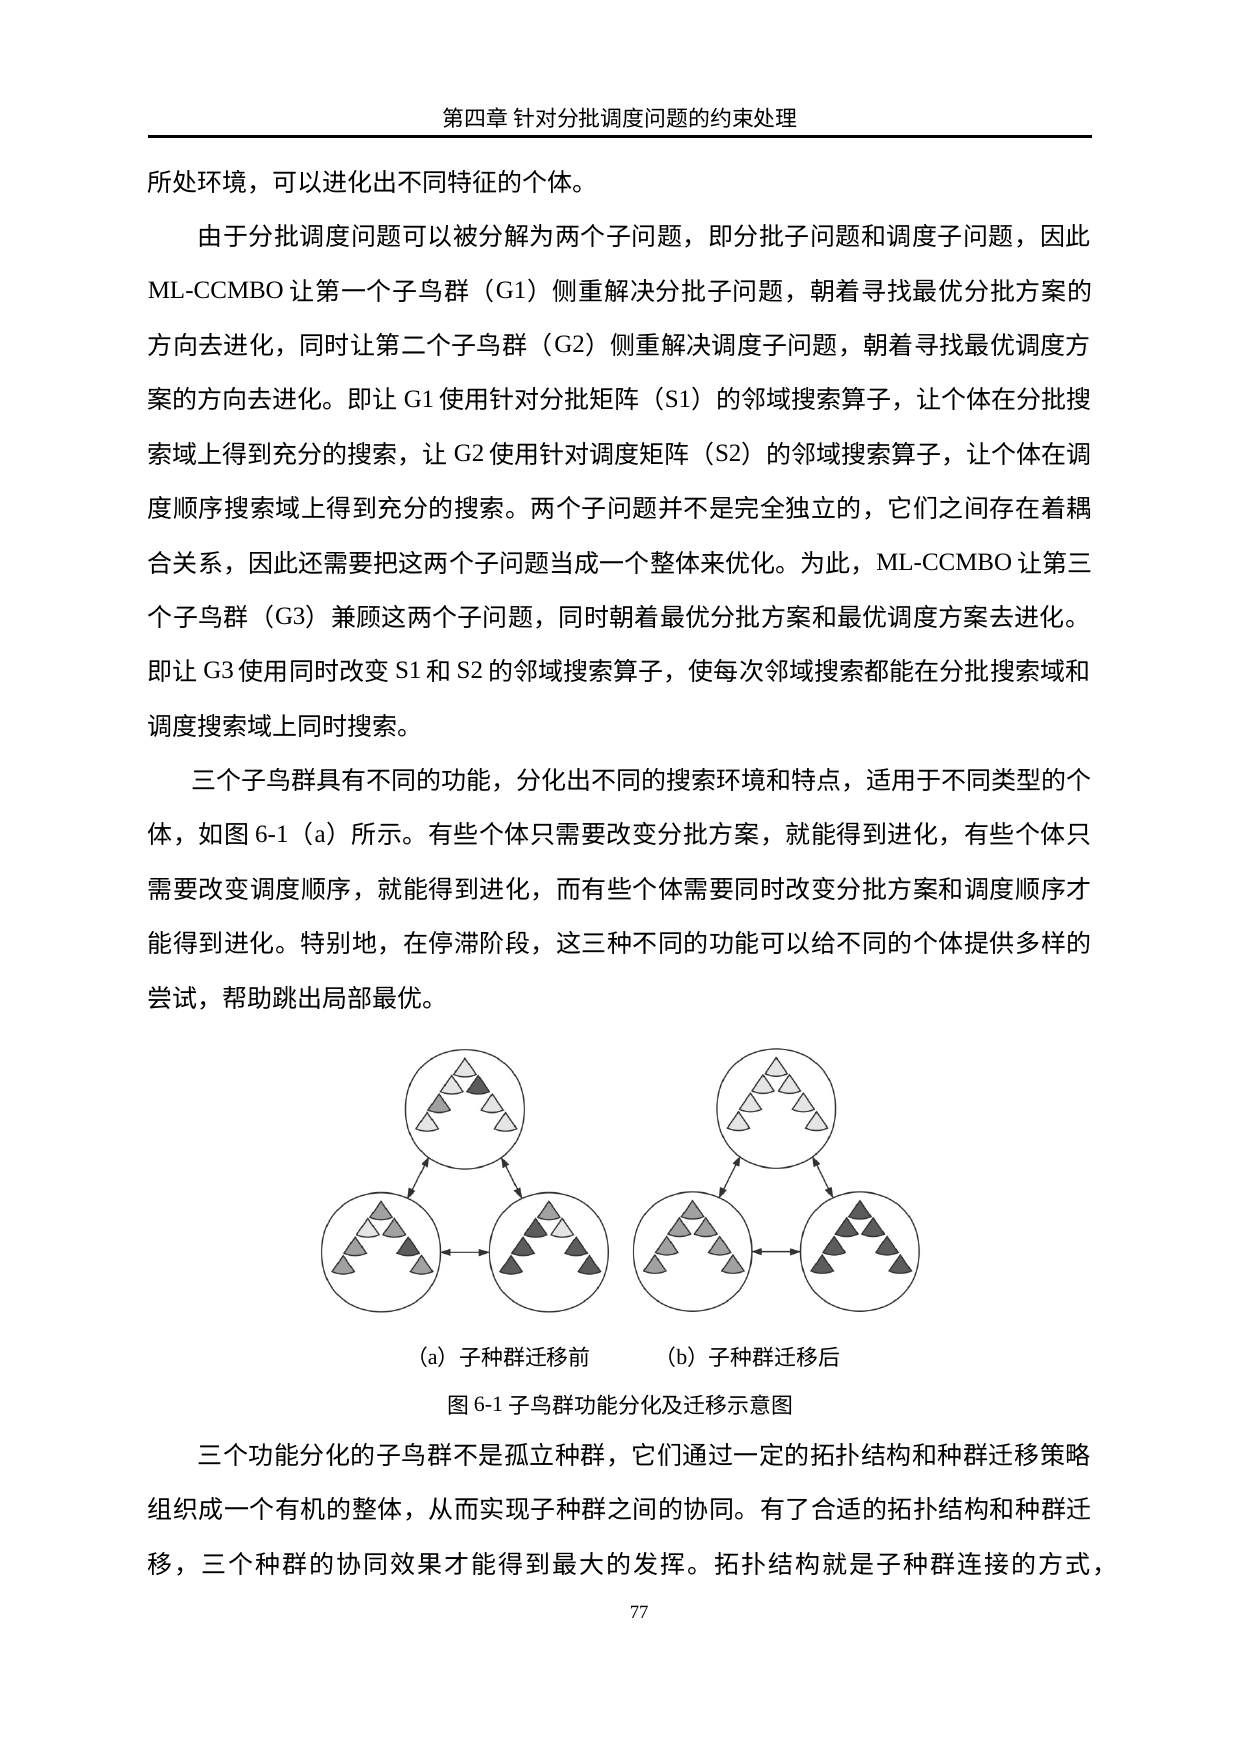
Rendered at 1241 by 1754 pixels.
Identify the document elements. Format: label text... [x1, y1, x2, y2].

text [148, 1435, 1092, 1580]
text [148, 162, 1092, 199]
text 图6-1 子鸟群功能分化及迁移示意图 [148, 1388, 1092, 1419]
text （a）子种群迁移前 （b）子种群迁移后 [148, 1340, 1092, 1372]
text 由于分批调度问题可以被分解为两个子问题，即分批子问题和调度子问题，因此ML-CCMBO让第一个子鸟群（G1）侧重解决分批子问题，朝着寻找最优分批方案的方向去进化，同时让第二个子鸟群（G2）侧重解决调度子问题，朝着寻找最优调度方案的方向去进化。即让G1使用针对分批矩阵（S1）的邻域搜索算子，让个体在分批搜索域上得到充分的搜索，让G2使用针对调度矩阵（S2）的邻域搜索算子，让个体在调度顺序搜索域上得到充分的搜索。两个子问题并不是完全独立的，它们之间存在着耦合关系，因此还需要把这两个子问题当成一个整体来优化。为此，ML-CCMBO让第三个子鸟群（G3）兼顾这两个子问题，同时朝着最优分批方案和最优调度方案去进化。即让G3使用同时改变S1和S2的邻域搜索算子，使每次邻域搜索都能在分批搜索域和调度搜索域上同时搜索。 [148, 217, 1092, 742]
picture [291, 1032, 610, 1328]
text 三个子鸟群具有不同的功能，分化出不同的搜索环境和特点，适用于不同类型的个体，如图6-1（a）所示。有些个体只需要改变分批方案，就能得到进化，有些个体只需要改变调度顺序，就能得到进化，而有些个体需要同时改变分批方案和调度顺序才能得到进化。特别地，在停滞阶段，这三种不同的功能可以给不同的个体提供多样的尝试，帮助跳出局部最优。 [148, 761, 1092, 1014]
picture [631, 1032, 949, 1328]
